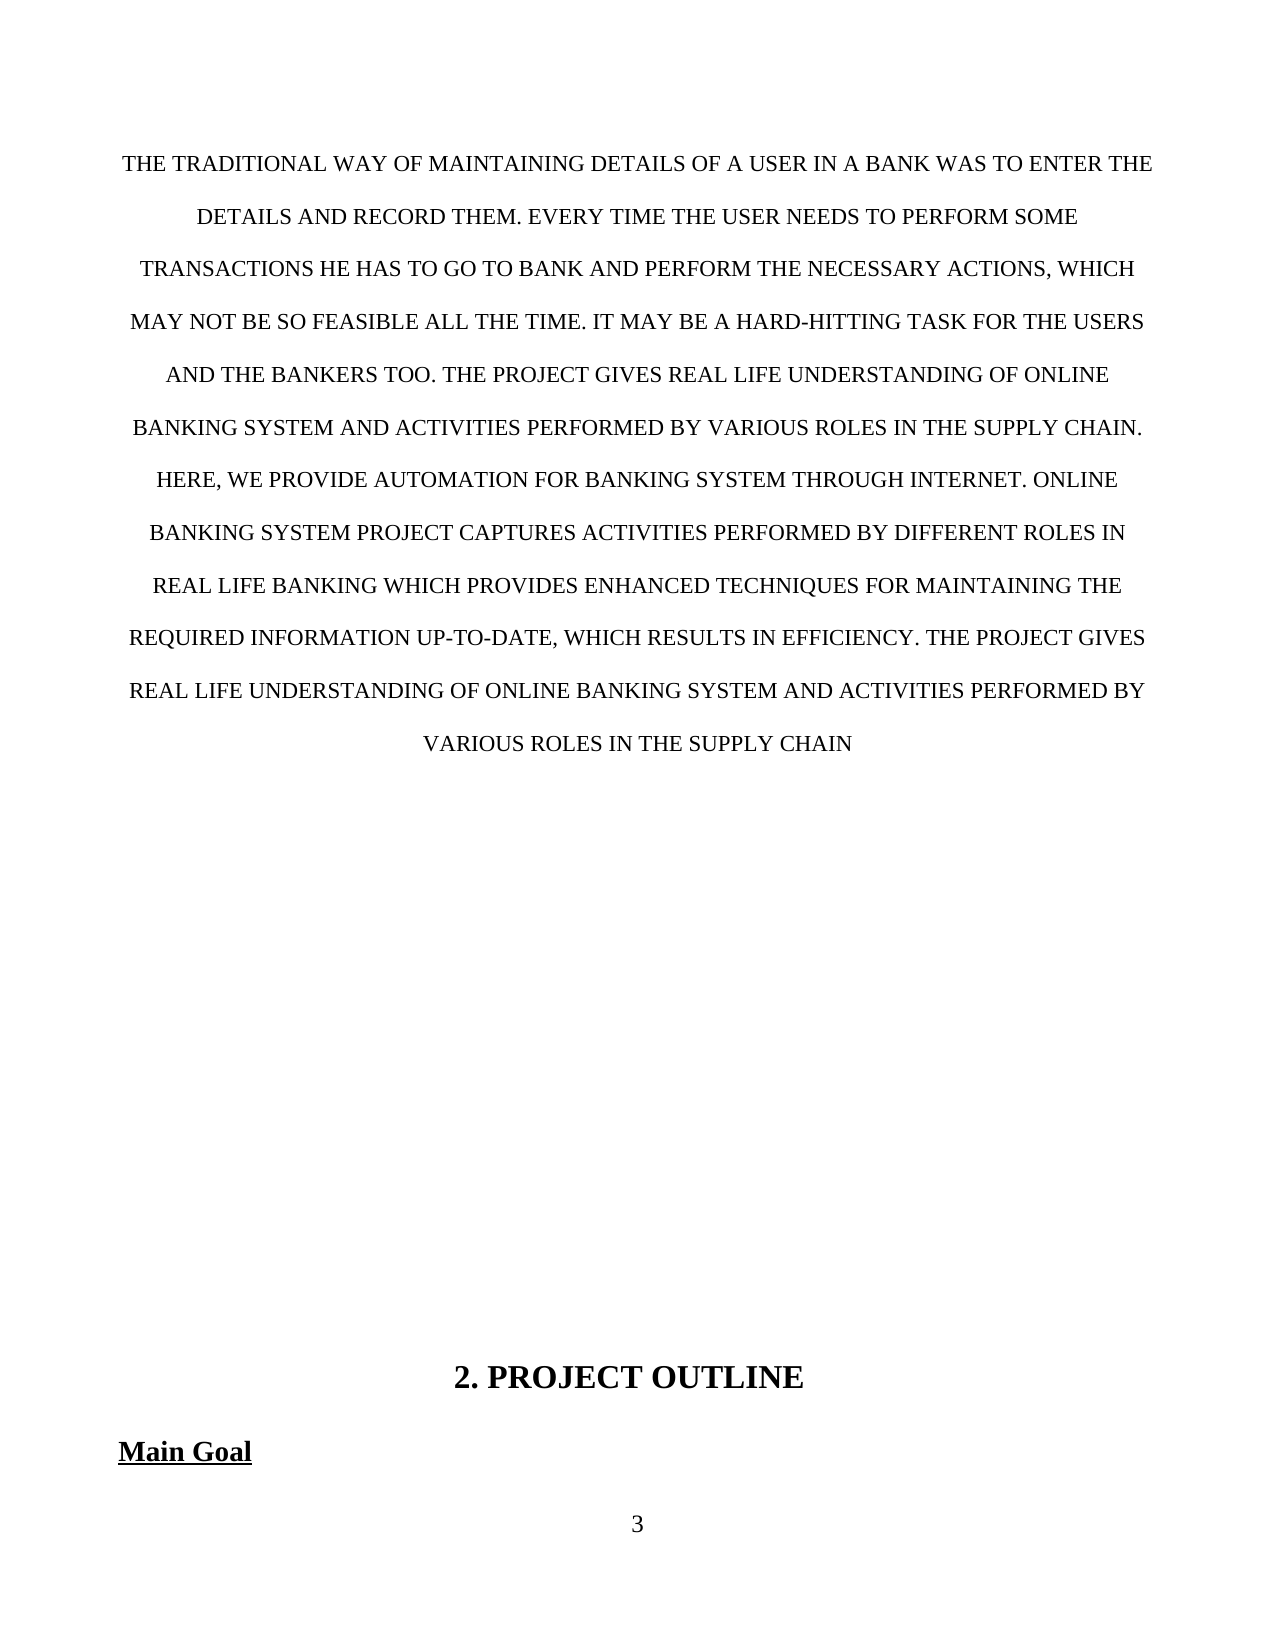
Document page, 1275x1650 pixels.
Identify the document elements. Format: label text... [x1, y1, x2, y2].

text Main Goal [118, 1434, 1157, 1468]
list The Traditional way of maintaining details of a user in a bank was to enter the details and record them. Every time the user needs to perform some transactions he has to go to bank and perform the necessary actions, which may not be so feasible all the time. It may be a hard-hitting task for the users and the bankers too. The project gives real life understanding of Online Banking System and activities performed by various roles in the supply chain. Here, we provide automation for banking system through Internet. Online Banking System project captures activities performed by different roles in real life banking which provides enhanced techniques for maintaining the required information up-to-date, which results in efficiency. The project gives real life understanding of Online Banking System and activities performed by various roles in the supply chain [118, 150, 1157, 756]
text PROJECT OUTLINE [118, 1357, 1157, 1396]
